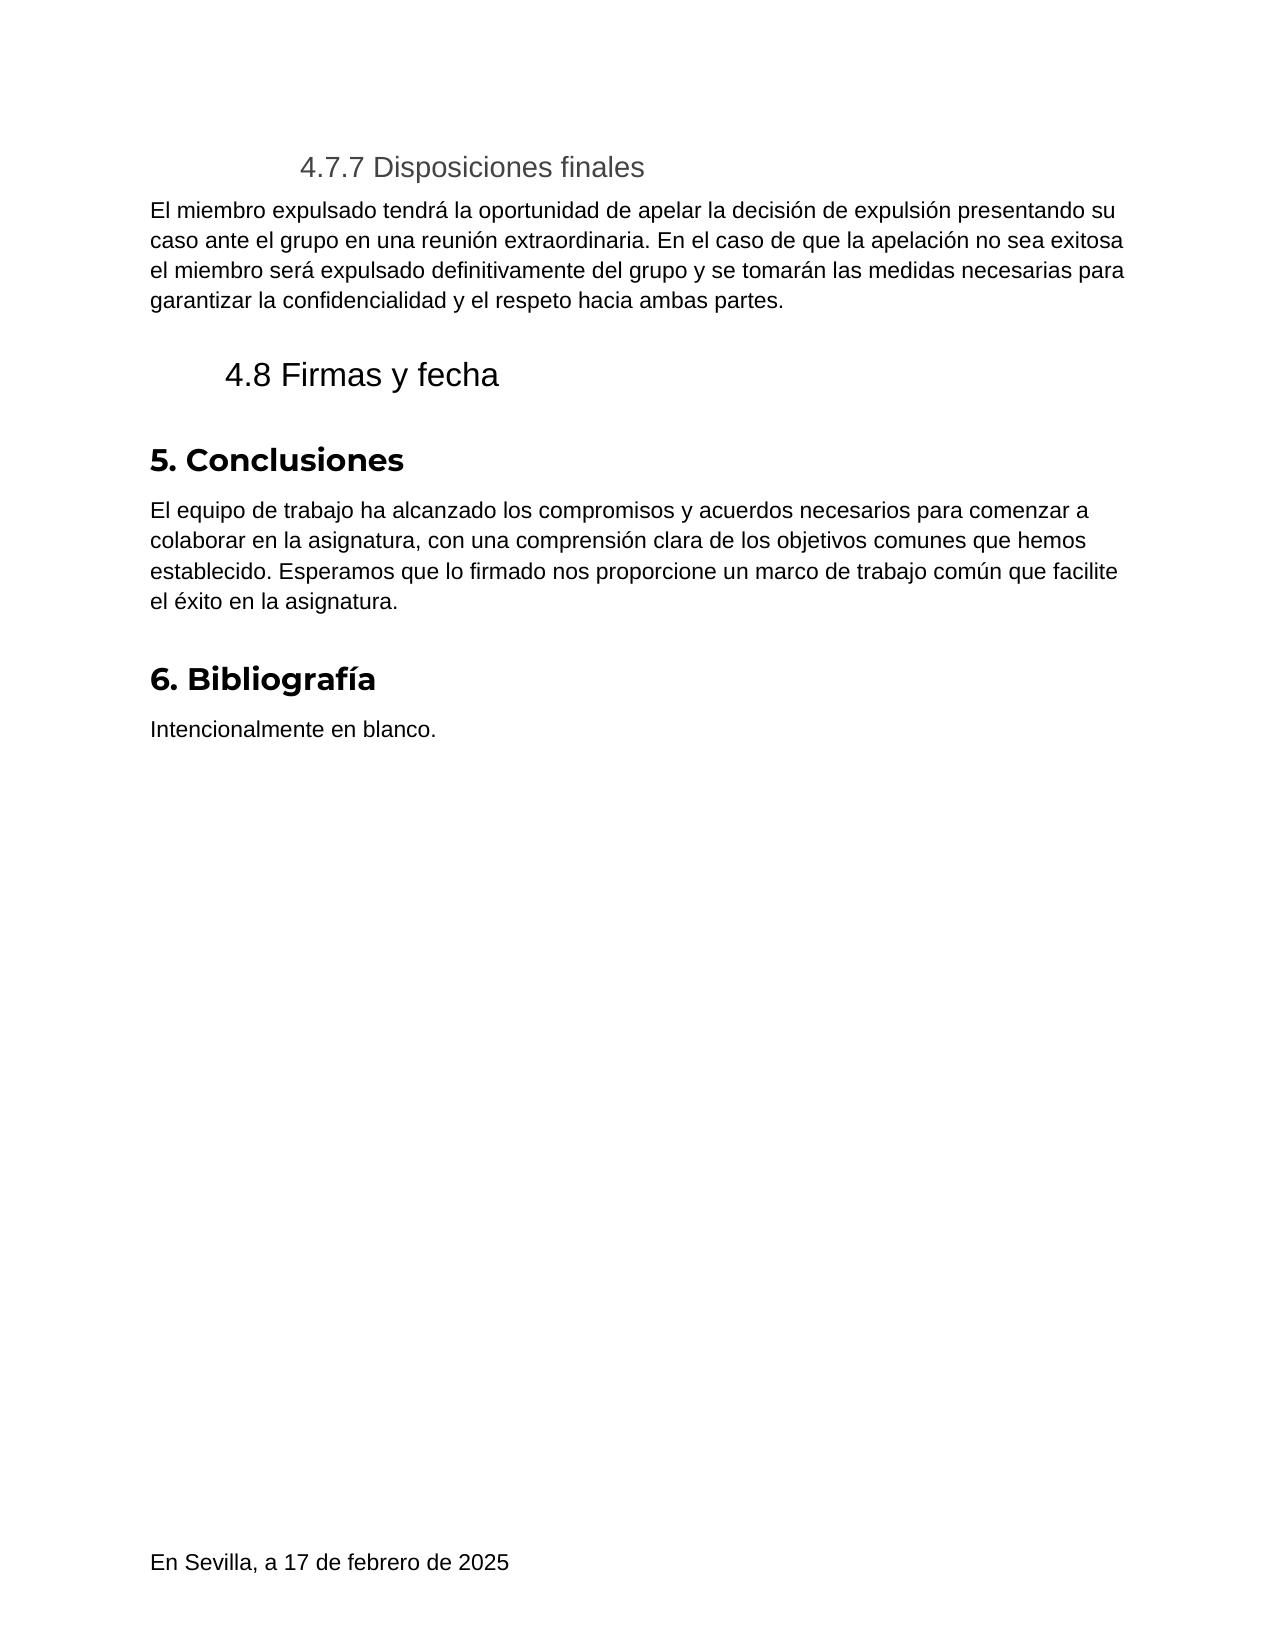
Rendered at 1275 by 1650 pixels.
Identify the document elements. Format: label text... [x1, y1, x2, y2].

text El equipo de trabajo ha alcanzado los compromisos y acuerdos necesarios para comenzar a colaborar en la asignatura, con una comprensión clara de los objetivos comunes que hemos establecido. Esperamos que lo firmado nos proporcione un marco de trabajo común que facilite el éxito en la asignatura. [150, 497, 1125, 614]
subtitle 6. Bibliografía [150, 660, 1125, 698]
text Intencionalmente en blanco. [150, 716, 1125, 742]
text El miembro expulsado tendrá la oportunidad de apelar la decisión de expulsión presentando su caso ante el grupo en una reunión extraordinaria. En el caso de que la apelación no sea exitosa el miembro será expulsado definitivamente del grupo y se tomarán las medidas necesarias para garantizar la confidencialidad y el respeto hacia ambas partes. [150, 197, 1125, 314]
subtitle 5. Conclusiones [150, 441, 1125, 479]
subtitle 4.7.7 Disposiciones finales [225, 150, 1125, 183]
subtitle 4.8 Firmas y fecha [150, 355, 1125, 394]
